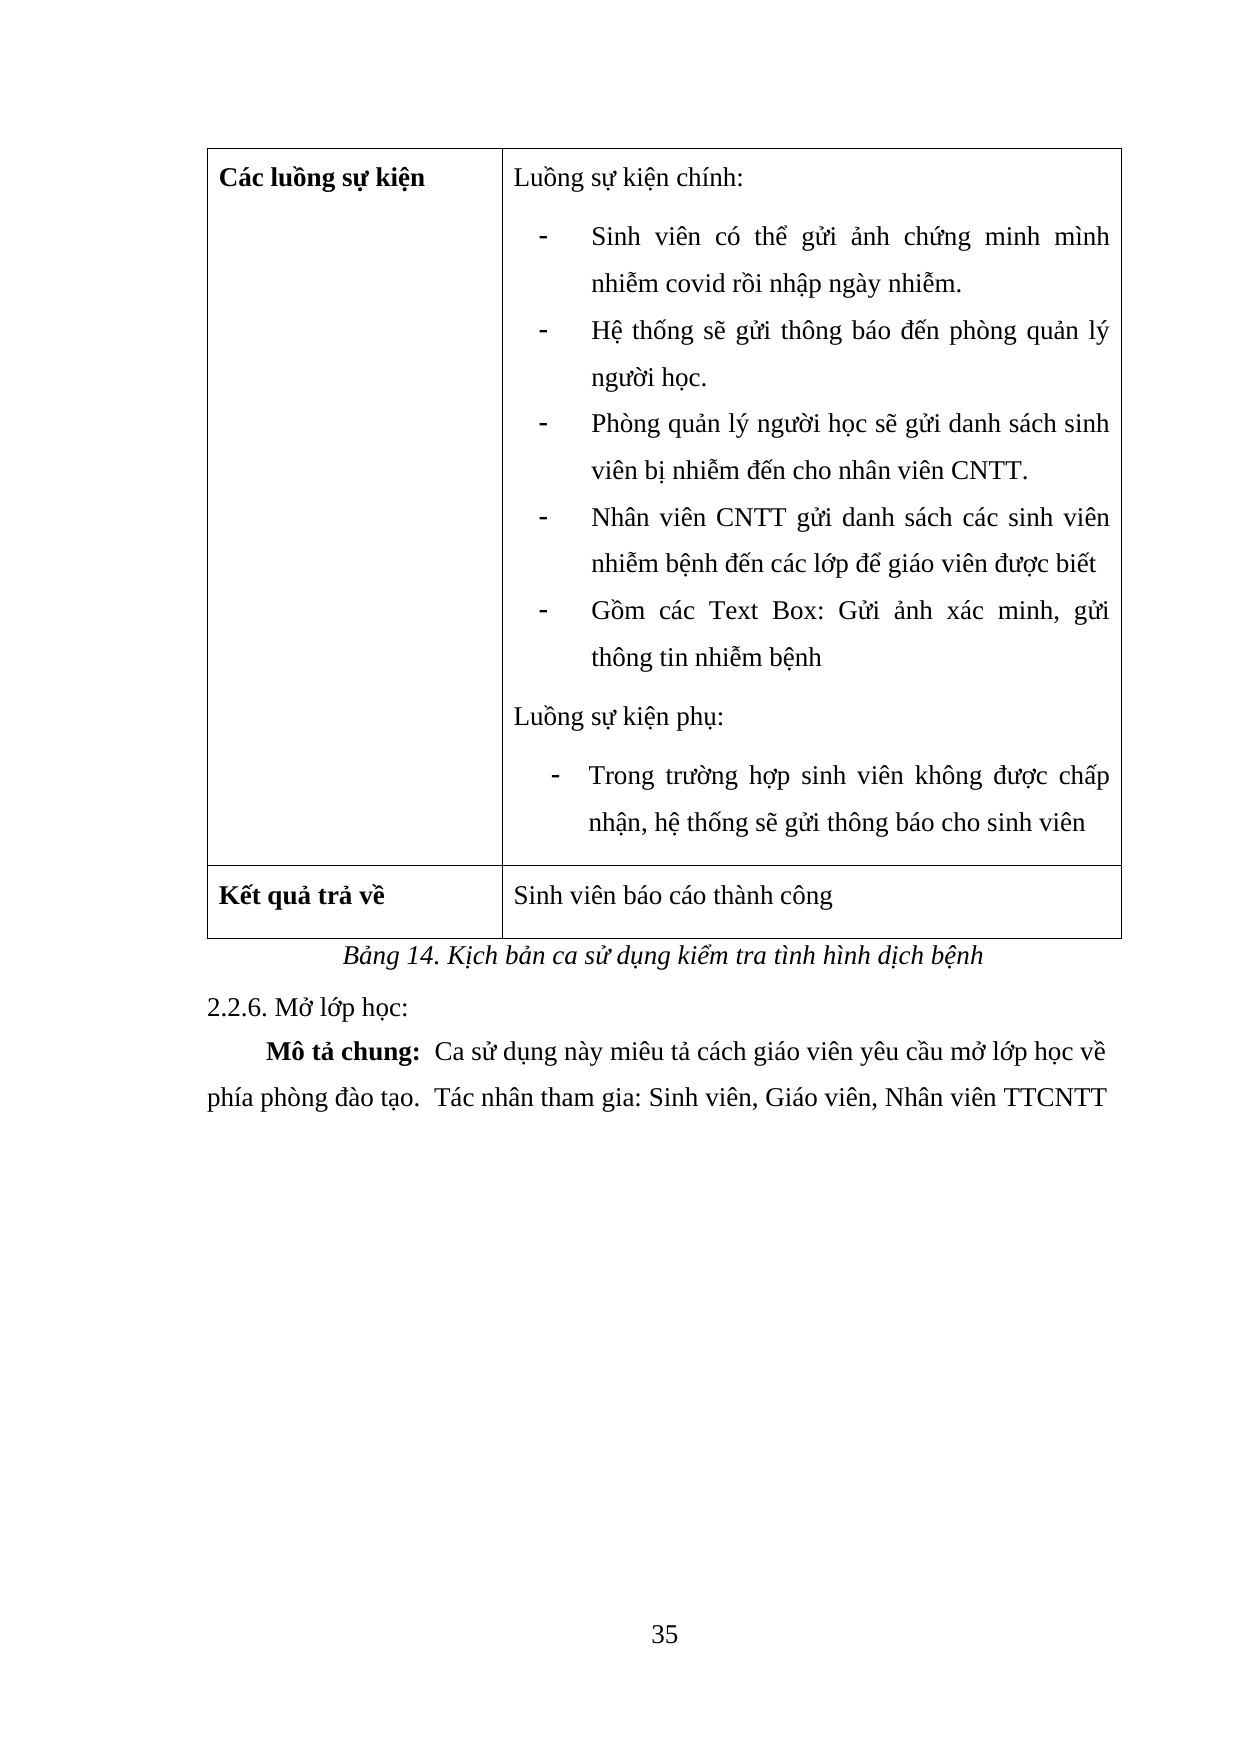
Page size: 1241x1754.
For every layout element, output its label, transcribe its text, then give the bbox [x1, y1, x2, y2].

text Mô tả chung: Ca sử dụng này miêu tả cách giáo viên yêu cầu mở lớp học về phía phòng đào tạo. Tác nhân tham gia: Sinh viên, Giáo viên, Nhân viên TTCNTT [207, 1034, 1122, 1112]
table_cell Sinh viên báo cáo thành công [503, 866, 1121, 938]
table_cell Các luồng sự kiện [208, 149, 502, 865]
table_cell Luồng sự kiện chính: Sinh viên có thể gửi ảnh chứng minh mình nhiễm covid rồi nhập ngày nhiễm. Hệ thống sẽ gửi thông báo đến phòng quản lý người học. Phòng quản lý người học sẽ gửi danh sách sinh viên bị nhiễm đến cho nhân viên CNTT. Nhân viên CNTT gửi danh sách các sinh viên nhiễm bệnh đến các lớp để giáo viên được biết Gồm các Text Box: Gửi ảnh xác minh, gửi thông tin nhiễm bệnh Luồng sự kiện phụ: Trong trường hợp sinh viên không được chấp nhận, hệ thống sẽ gửi thông báo cho sinh viên [503, 149, 1121, 865]
subtitle 2.2.6. Mở lớp học: [207, 991, 1122, 1022]
table_cell Kết quả trả về [208, 866, 502, 938]
text Bảng 14. Kịch bản ca sử dụng kiểm tra tình hình dịch bệnh [207, 939, 1122, 970]
